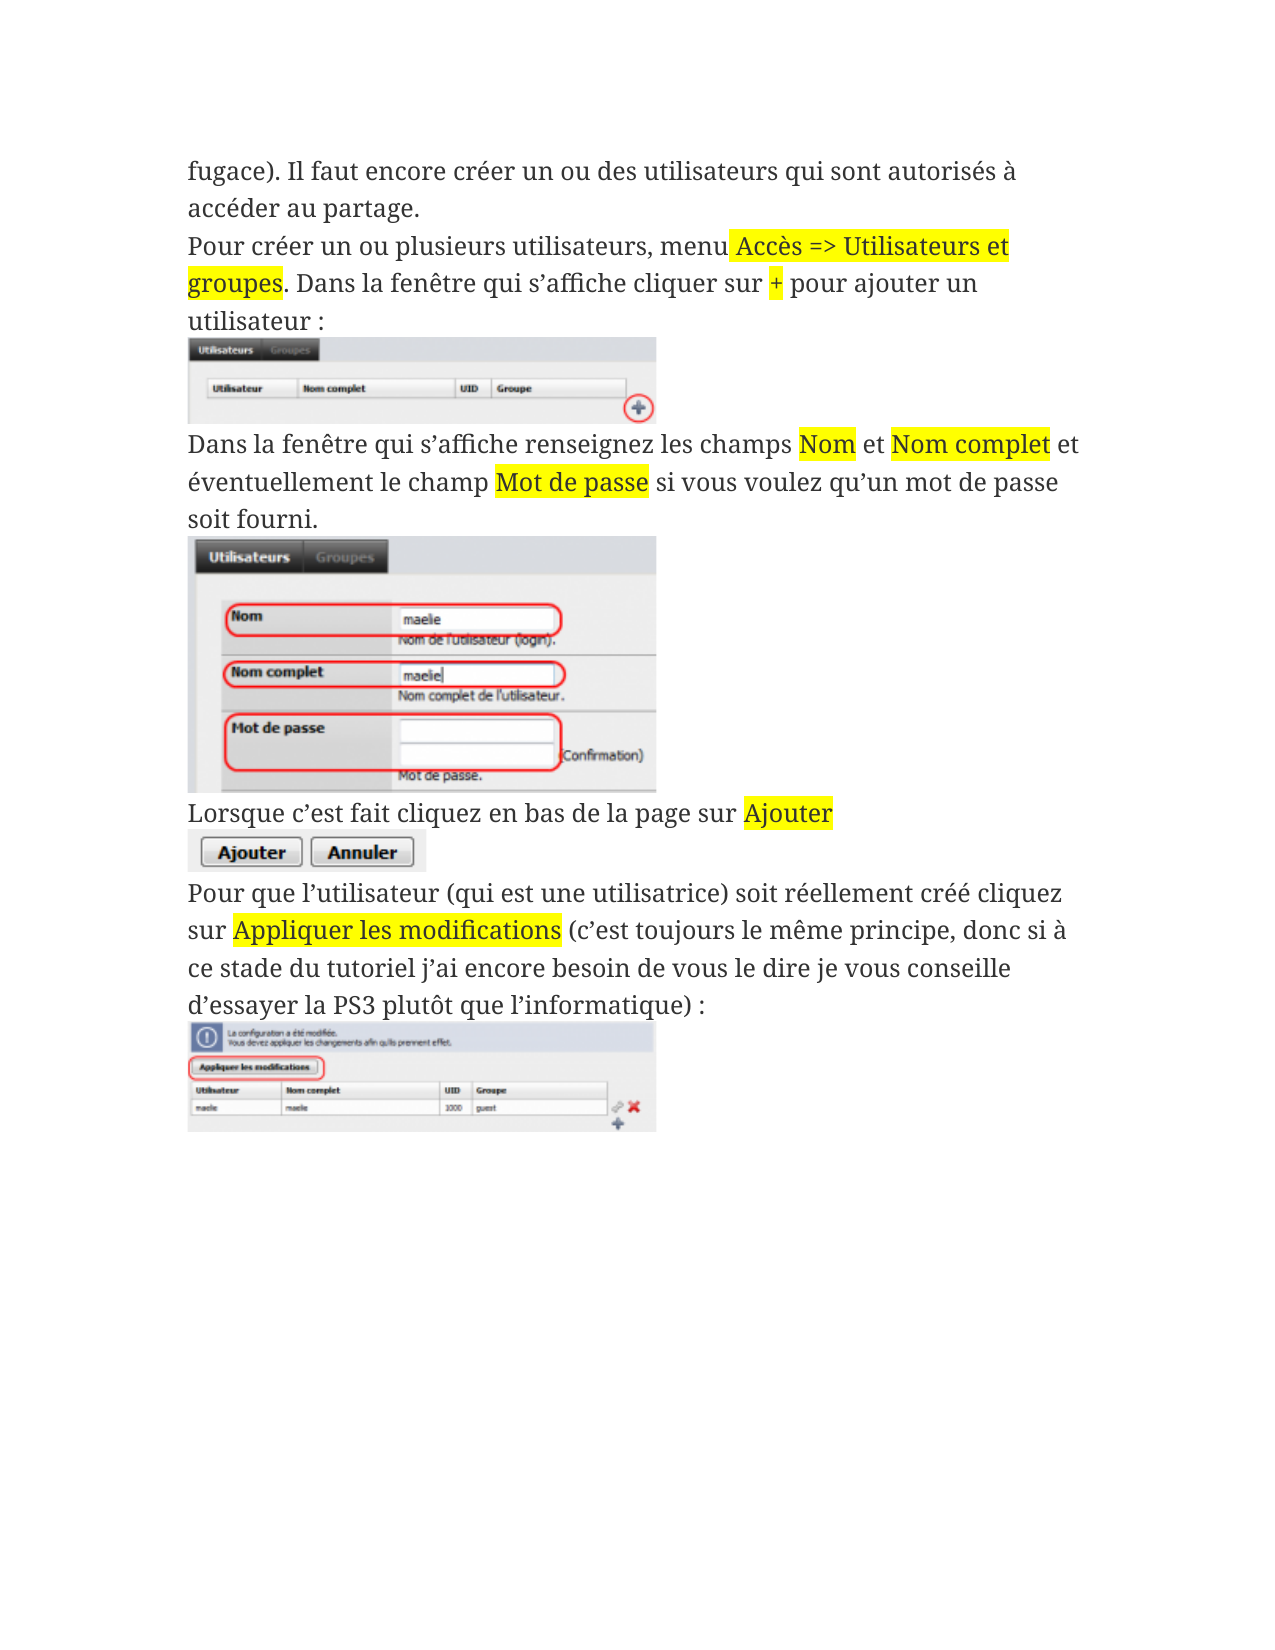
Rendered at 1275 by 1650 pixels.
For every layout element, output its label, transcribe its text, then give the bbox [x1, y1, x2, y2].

text Lorsque c’est fait cliquez en bas de la page sur Ajouter [187, 792, 1087, 830]
text Pour que l’utilisateur (qui est une utilisatrice) soit réellement créé cliquez sur Appliquer les modifications (c’est toujours le même principe, donc si à ce stade du tutoriel j’ai encore besoin de vous le dire je vous conseille d’essayer la PS3 plutôt que l’informatique) : [187, 872, 1087, 1022]
picture [187, 1021, 657, 1132]
text Dans la fenêtre qui s’affiche renseignez les champs Nom et Nom complet et éventuellement le champ Mot de passe si vous voulez qu’un mot de passe soit fourni. [187, 423, 1087, 536]
picture [187, 337, 657, 424]
text Pour créer un ou plusieurs utilisateurs, menu Accès => Utilisateurs et groupes. Dans la fenêtre qui s’affiche cliquer sur + pour ajouter un utilisateur : [187, 225, 1087, 337]
picture [187, 536, 657, 793]
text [187, 150, 1087, 225]
picture [187, 829, 427, 872]
